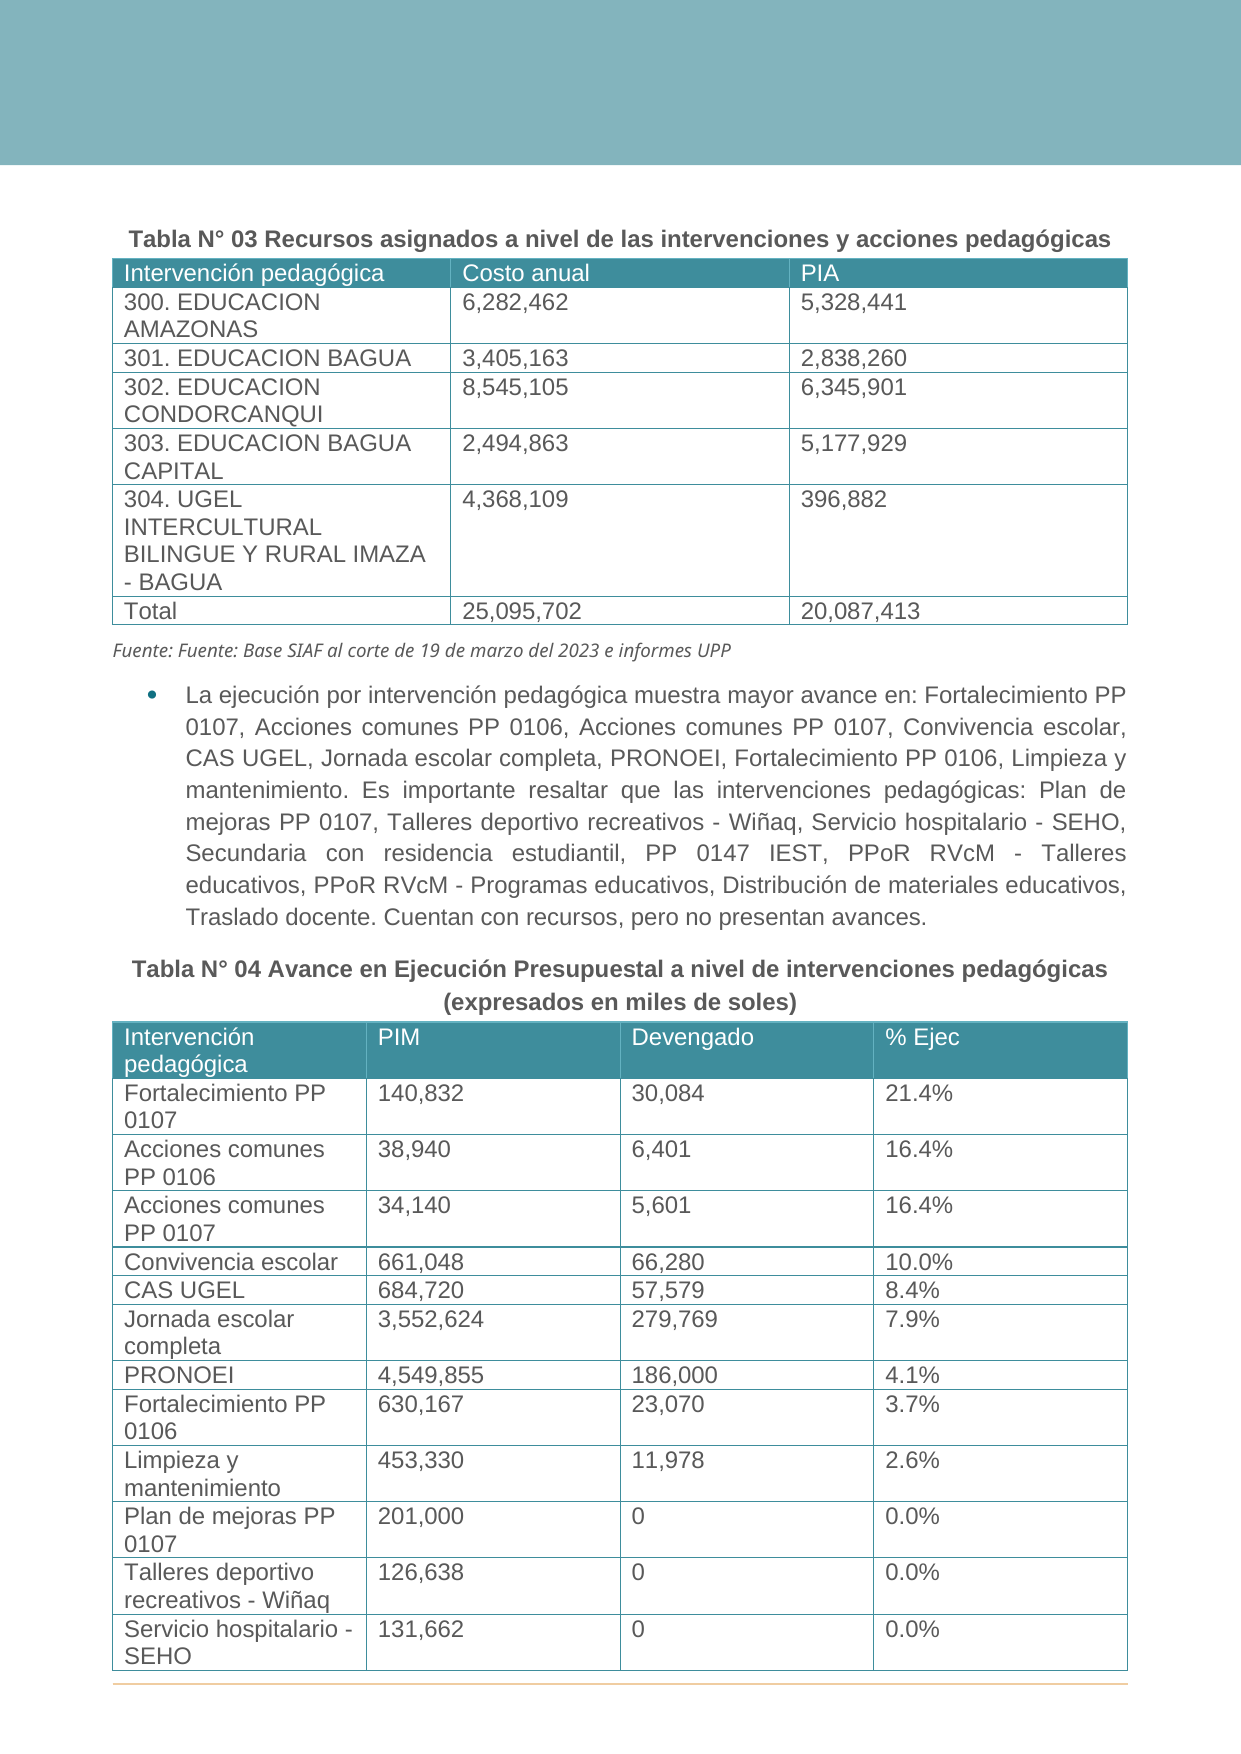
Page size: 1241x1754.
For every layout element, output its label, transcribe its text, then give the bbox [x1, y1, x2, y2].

table_cell Acciones comunes PP 0107 [113, 1191, 366, 1246]
table_cell 10.0% [874, 1248, 1127, 1275]
table_cell Convivencia escolar [113, 1248, 366, 1275]
table_cell 21.4% [874, 1079, 1127, 1134]
table_cell 8,545,105 [451, 373, 789, 428]
table_cell 30,084 [621, 1079, 873, 1134]
table_header PIA [790, 259, 1127, 287]
table_cell 201,000 [367, 1502, 620, 1557]
table_cell 0 [621, 1558, 873, 1613]
table_cell Fortalecimiento PP 0106 [113, 1390, 366, 1445]
table_cell 2,494,863 [451, 429, 789, 484]
table_header Intervención pedagógica [113, 1023, 366, 1078]
table_cell 630,167 [367, 1390, 620, 1445]
table_cell 0 [621, 1502, 873, 1557]
table_cell Plan de mejoras PP 0107 [113, 1502, 366, 1557]
table_cell CAS UGEL [113, 1276, 366, 1304]
table_cell Fortalecimiento PP 0107 [113, 1079, 366, 1134]
table_cell 7.9% [874, 1305, 1127, 1360]
table_cell 16.4% [874, 1191, 1127, 1246]
table_cell 4,368,109 [451, 485, 789, 596]
table_cell 4,549,855 [367, 1361, 620, 1388]
table_cell 302. EDUCACION CONDORCANQUI [113, 373, 450, 428]
table_cell 11,978 [621, 1446, 873, 1501]
table_header % Ejec [874, 1023, 1127, 1078]
table_cell 301. EDUCACION BAGUA [113, 344, 450, 372]
table_cell 25,095,702 [451, 597, 789, 624]
table_header Devengado [621, 1023, 873, 1078]
table_cell Total [113, 597, 450, 624]
text Tabla N° 04 Avance en Ejecución Presupuestal a nivel de intervenciones pedagógicas (expresados en miles de soles) [112, 955, 1128, 1016]
table_header PIM [367, 1023, 620, 1078]
table_cell 5,601 [621, 1191, 873, 1246]
table_cell 57,579 [621, 1276, 873, 1304]
table_cell 3.7% [874, 1390, 1127, 1445]
table_header Costo anual [451, 259, 789, 287]
table_cell 0.0% [874, 1558, 1127, 1613]
table_cell 34,140 [367, 1191, 620, 1246]
table_cell 396,882 [790, 485, 1127, 596]
table_cell 6,345,901 [790, 373, 1127, 428]
text Tabla N° 03 Recursos asignados a nivel de las intervenciones y acciones pedagógicas [112, 225, 1128, 253]
table_cell 303. EDUCACION BAGUA CAPITAL [113, 429, 450, 484]
table_cell 6,282,462 [451, 288, 789, 343]
table_cell 3,552,624 [367, 1305, 620, 1360]
list La ejecución por intervención pedagógica muestra mayor avance en: Fortalecimiento PP 0107, Acciones comunes PP 0106, Acciones comunes PP 0107, Convivencia escolar, CAS UGEL, Jornada escolar completa, PRONOEI, Fortalecimiento PP 0106, Limpieza y mantenimiento. Es importante resaltar que las intervenciones pedagógicas: Plan de mejoras PP 0107, Talleres deportivo recreativos - Wiñaq, Servicio hospitalario - SEHO, Secundaria con residencia estudiantil, PP 0147 IEST, PPoR RVcM - Talleres educativos, PPoR RVcM - Programas educativos, Distribución de materiales educativos, Traslado docente. Cuentan con recursos, pero no presentan avances. [148, 681, 1128, 930]
table_cell 2,838,260 [790, 344, 1127, 372]
table_cell 16.4% [874, 1135, 1127, 1190]
table_cell 20,087,413 [790, 597, 1127, 624]
table_cell 140,832 [367, 1079, 620, 1134]
table_cell 684,720 [367, 1276, 620, 1304]
table_cell 5,177,929 [790, 429, 1127, 484]
table_cell 304. UGEL INTERCULTURAL BILINGUE Y RURAL IMAZA - BAGUA [113, 485, 450, 596]
table_cell PRONOEI [113, 1361, 366, 1388]
table_cell 0.0% [874, 1502, 1127, 1557]
table_cell 6,401 [621, 1135, 873, 1190]
table_cell 38,940 [367, 1135, 620, 1190]
table_cell 279,769 [621, 1305, 873, 1360]
table_cell Talleres deportivo recreativos - Wiñaq [113, 1558, 366, 1613]
table_cell 0 [621, 1615, 873, 1670]
table_cell 186,000 [621, 1361, 873, 1388]
table_cell 300. EDUCACION AMAZONAS [113, 288, 450, 343]
table_cell 453,330 [367, 1446, 620, 1501]
table_cell 2.6% [874, 1446, 1127, 1501]
table_cell 3,405,163 [451, 344, 789, 372]
table_cell 66,280 [621, 1248, 873, 1275]
table_cell 661,048 [367, 1248, 620, 1275]
text Fuente: Fuente: Base SIAF al corte de 19 de marzo del 2023 e informes UPP [112, 638, 1128, 663]
table_cell 126,638 [367, 1558, 620, 1613]
table_cell 8.4% [874, 1276, 1127, 1304]
table_cell 0.0% [874, 1615, 1127, 1670]
table_cell 4.1% [874, 1361, 1127, 1388]
table_cell 131,662 [367, 1615, 620, 1670]
table_header Intervención pedagógica [113, 259, 450, 287]
table_cell Acciones comunes PP 0106 [113, 1135, 366, 1190]
table_cell Jornada escolar completa [113, 1305, 366, 1360]
table_cell Servicio hospitalario - SEHO [113, 1615, 366, 1670]
table_cell 5,328,441 [790, 288, 1127, 343]
table_cell 23,070 [621, 1390, 873, 1445]
table_cell Limpieza y mantenimiento [113, 1446, 366, 1501]
